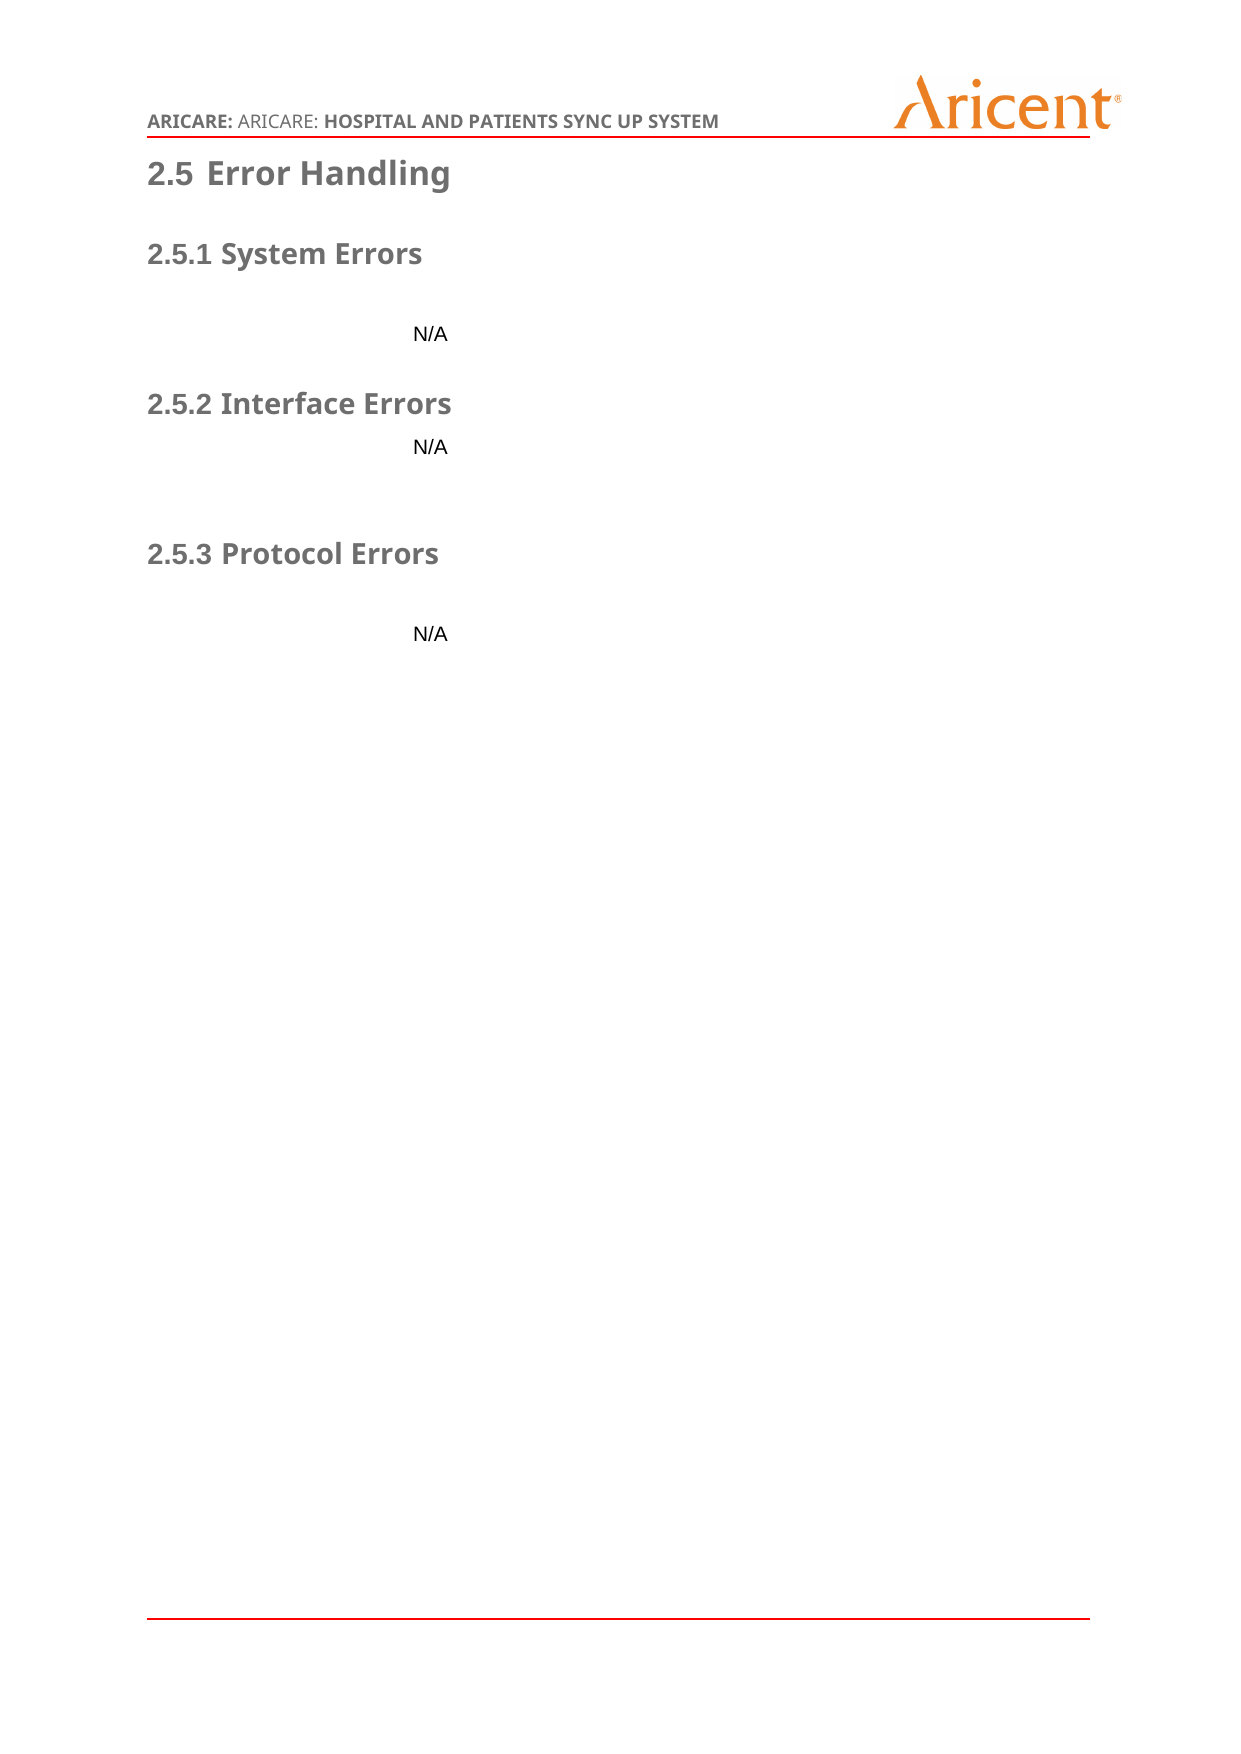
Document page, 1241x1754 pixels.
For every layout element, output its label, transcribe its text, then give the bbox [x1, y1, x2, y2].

subtitle Error Handling [147, 150, 1090, 195]
subtitle Protocol Errors [147, 533, 1090, 573]
text N/A [413, 322, 1090, 346]
picture [893, 75, 1122, 129]
subtitle Interface Errors [147, 383, 1090, 423]
subtitle System Errors [147, 233, 1090, 273]
text N/A [413, 435, 1090, 459]
text N/A [413, 622, 1090, 646]
